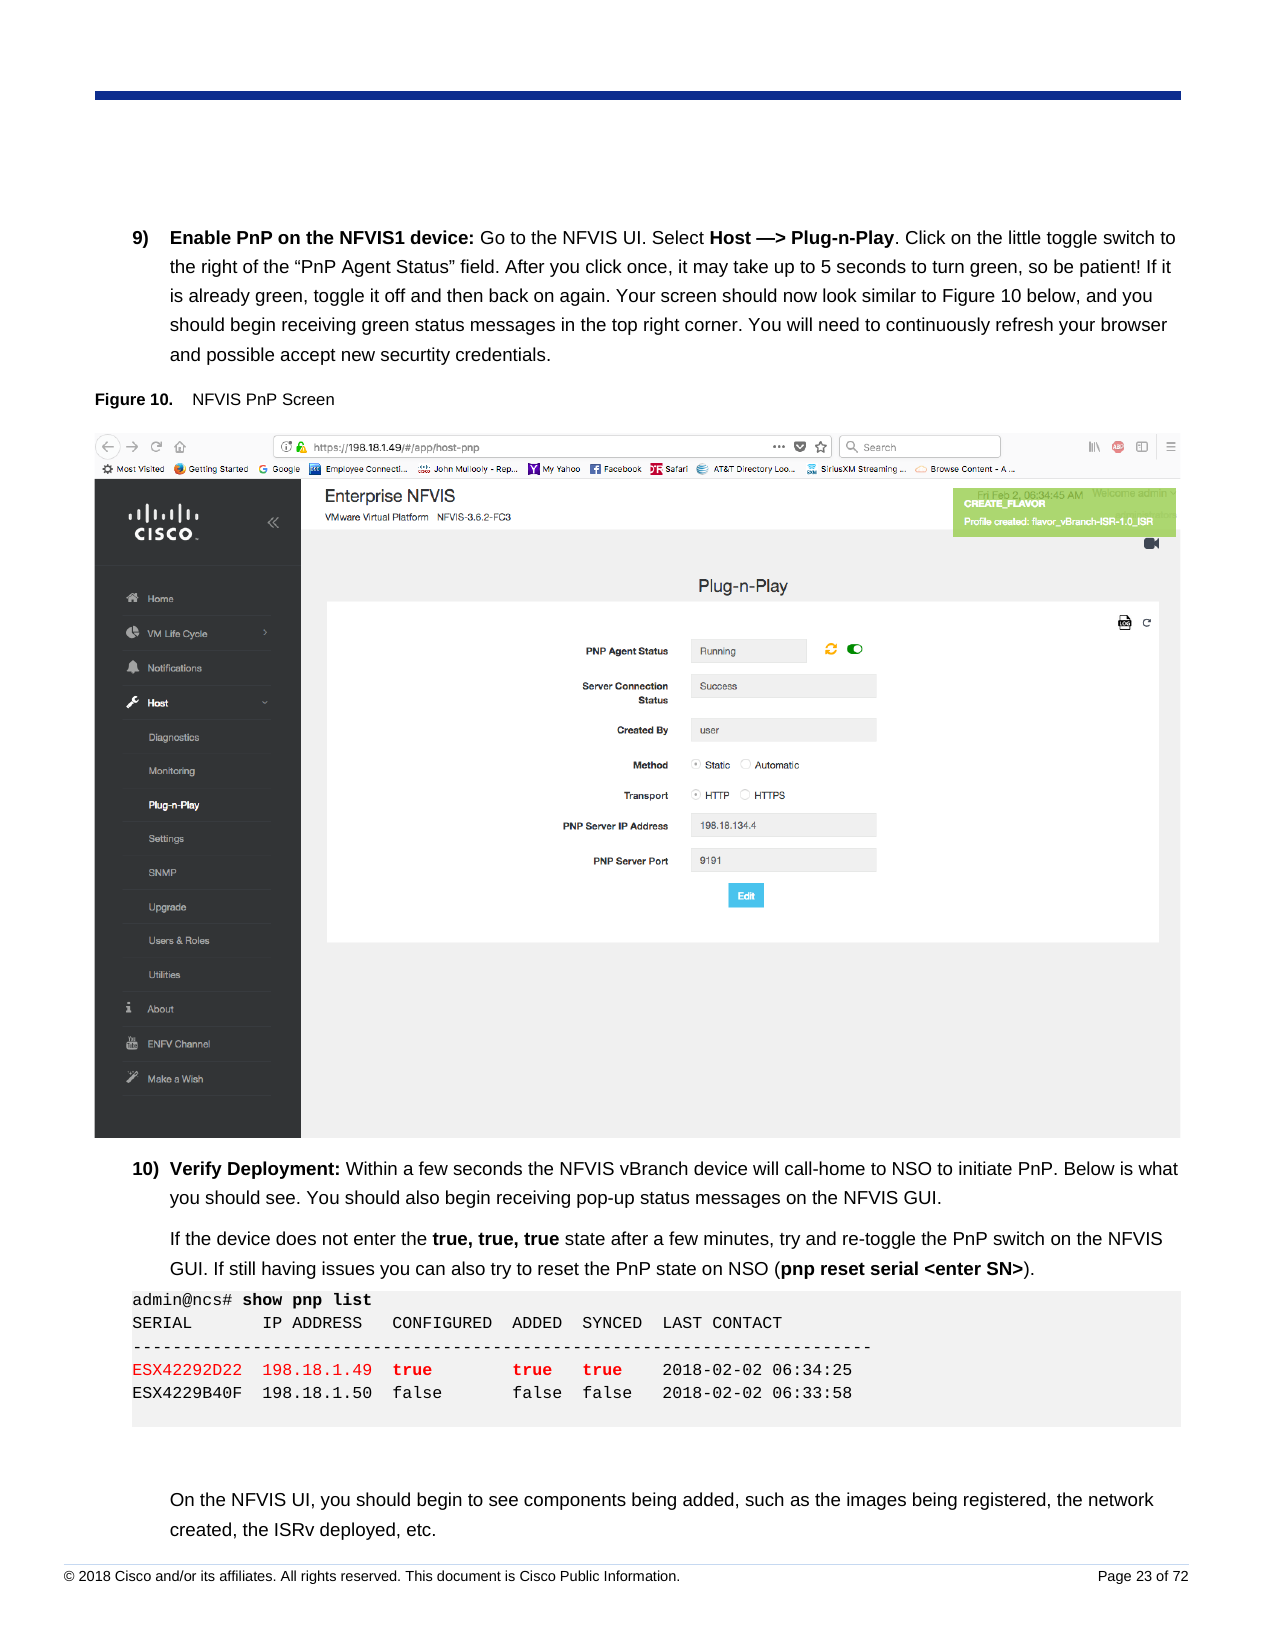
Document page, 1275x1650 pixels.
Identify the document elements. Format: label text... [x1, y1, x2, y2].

text If the device does not enter the true, true, true state after a few minutes, try and re-toggle the PnP switch on the NFVIS GUI. If still having issues you can also try to reset the PnP state on NSO (pnp reset serial <enter SN>). [169, 1221, 1181, 1279]
text SERIAL IP ADDRESS CONFIGURED ADDED SYNCED LAST CONTACT [132, 1315, 1181, 1334]
text NFVIS PnP Screen [94, 390, 1181, 409]
text ESX42292D22 198.18.1.49 true true true 2018-02-02 06:34:25 [132, 1362, 1181, 1381]
text -------------------------------------------------------------------------- [132, 1338, 1181, 1357]
text ESX4229B40F 198.18.1.50 false false false 2018-02-02 06:33:58 [132, 1385, 1181, 1404]
text admin@ncs# show pnp list [132, 1291, 1181, 1310]
text On the NFVIS UI, you should begin to see components being added, such as the images being registered, the network created, the ISRv deployed, etc. [169, 1482, 1181, 1540]
picture [94, 433, 1181, 1138]
list Verify Deployment: Within a few seconds the NFVIS vBranch device will call-home to NSO to initiate PnP. Below is what you should see. You should also begin receiving pop-up status messages on the NFVIS GUI. [132, 1150, 1181, 1208]
list Enable PnP on the NFVIS1 device: Go to the NFVIS UI. Select Host —> Plug-n-Play. Click on the little toggle switch to the right of the “PnP Agent Status” field. After you click once, it may take up to 5 seconds to turn green, so be patient! If it is already green, toggle it off and then back on again. Your screen should now look similar to Figure 10 below, and you should begin receiving green status messages in the top right corner. You will need to continuously refresh your browser and possible accept new securtity credentials. [132, 219, 1181, 365]
